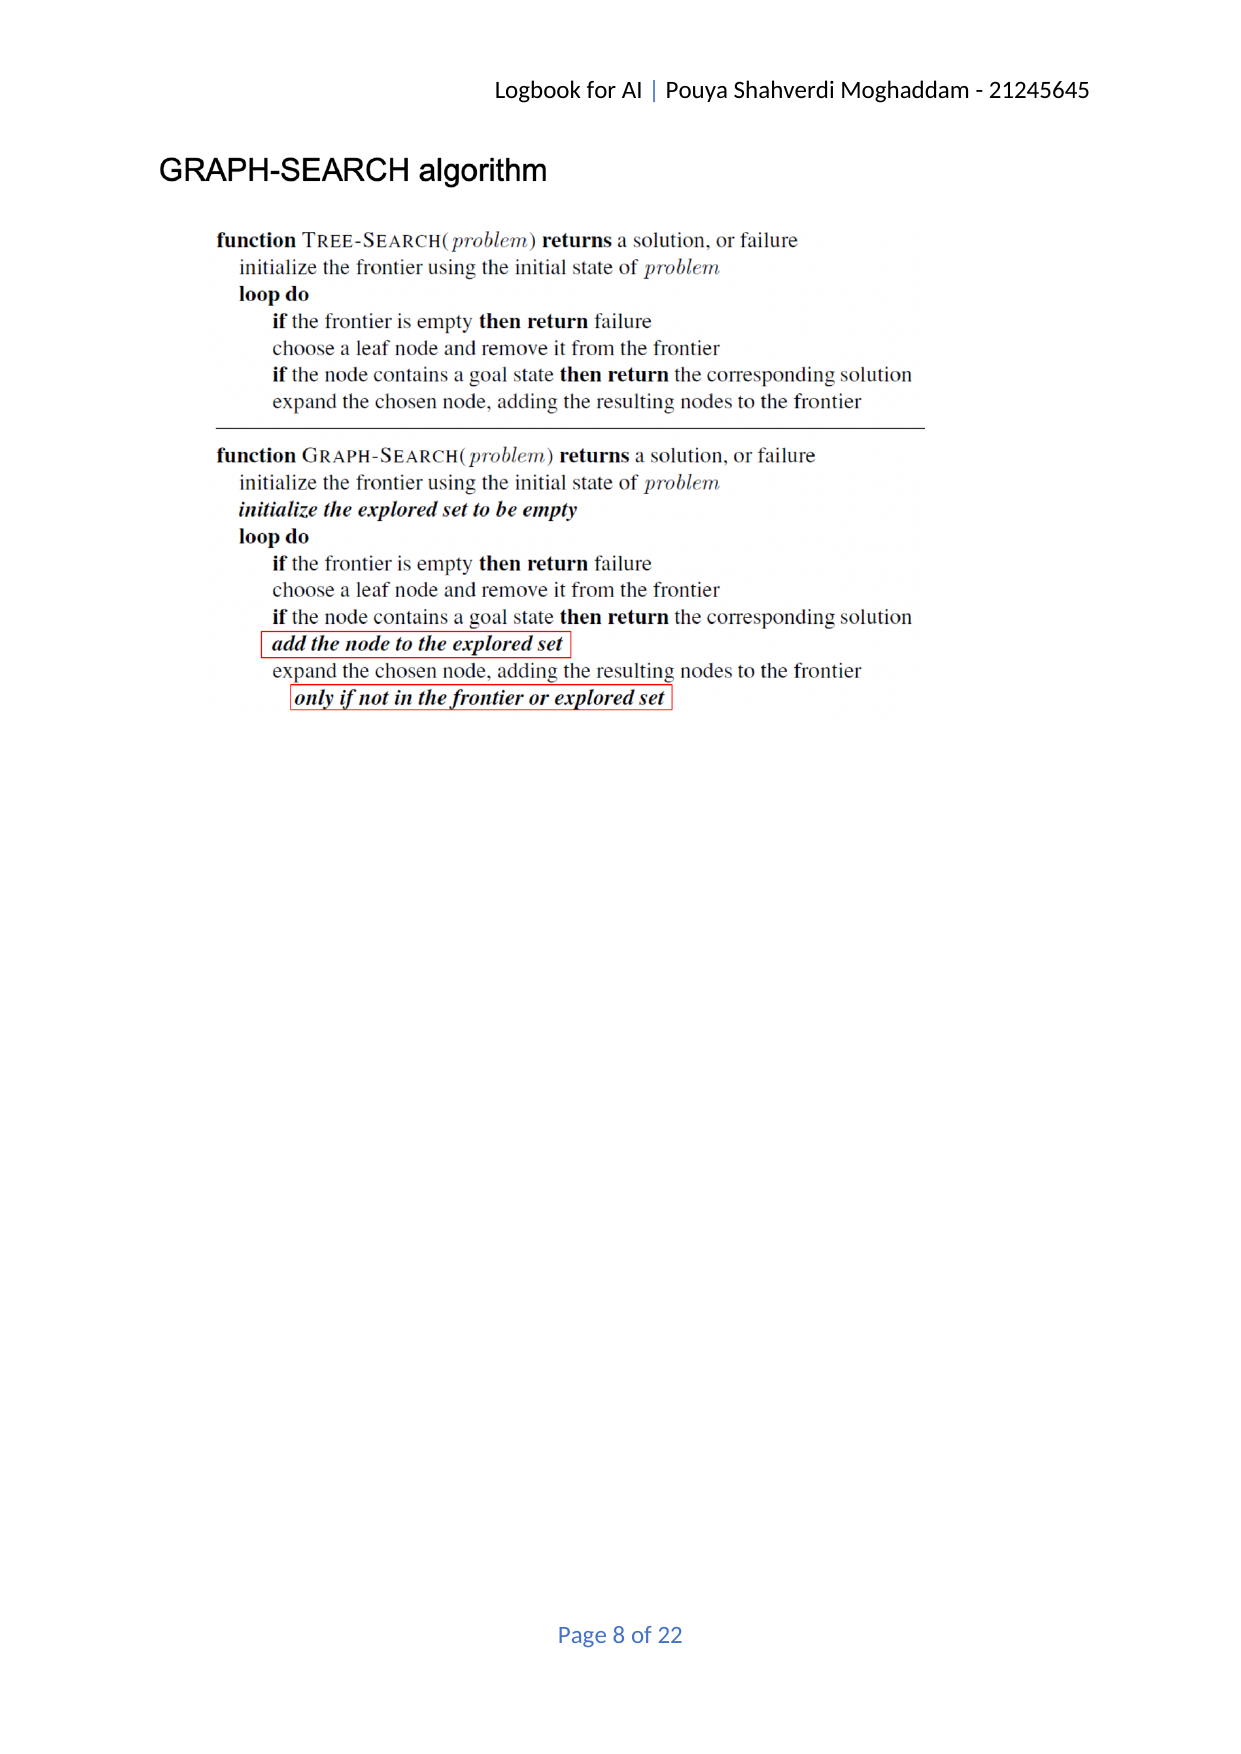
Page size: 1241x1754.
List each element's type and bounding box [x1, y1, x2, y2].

picture [150, 150, 985, 731]
